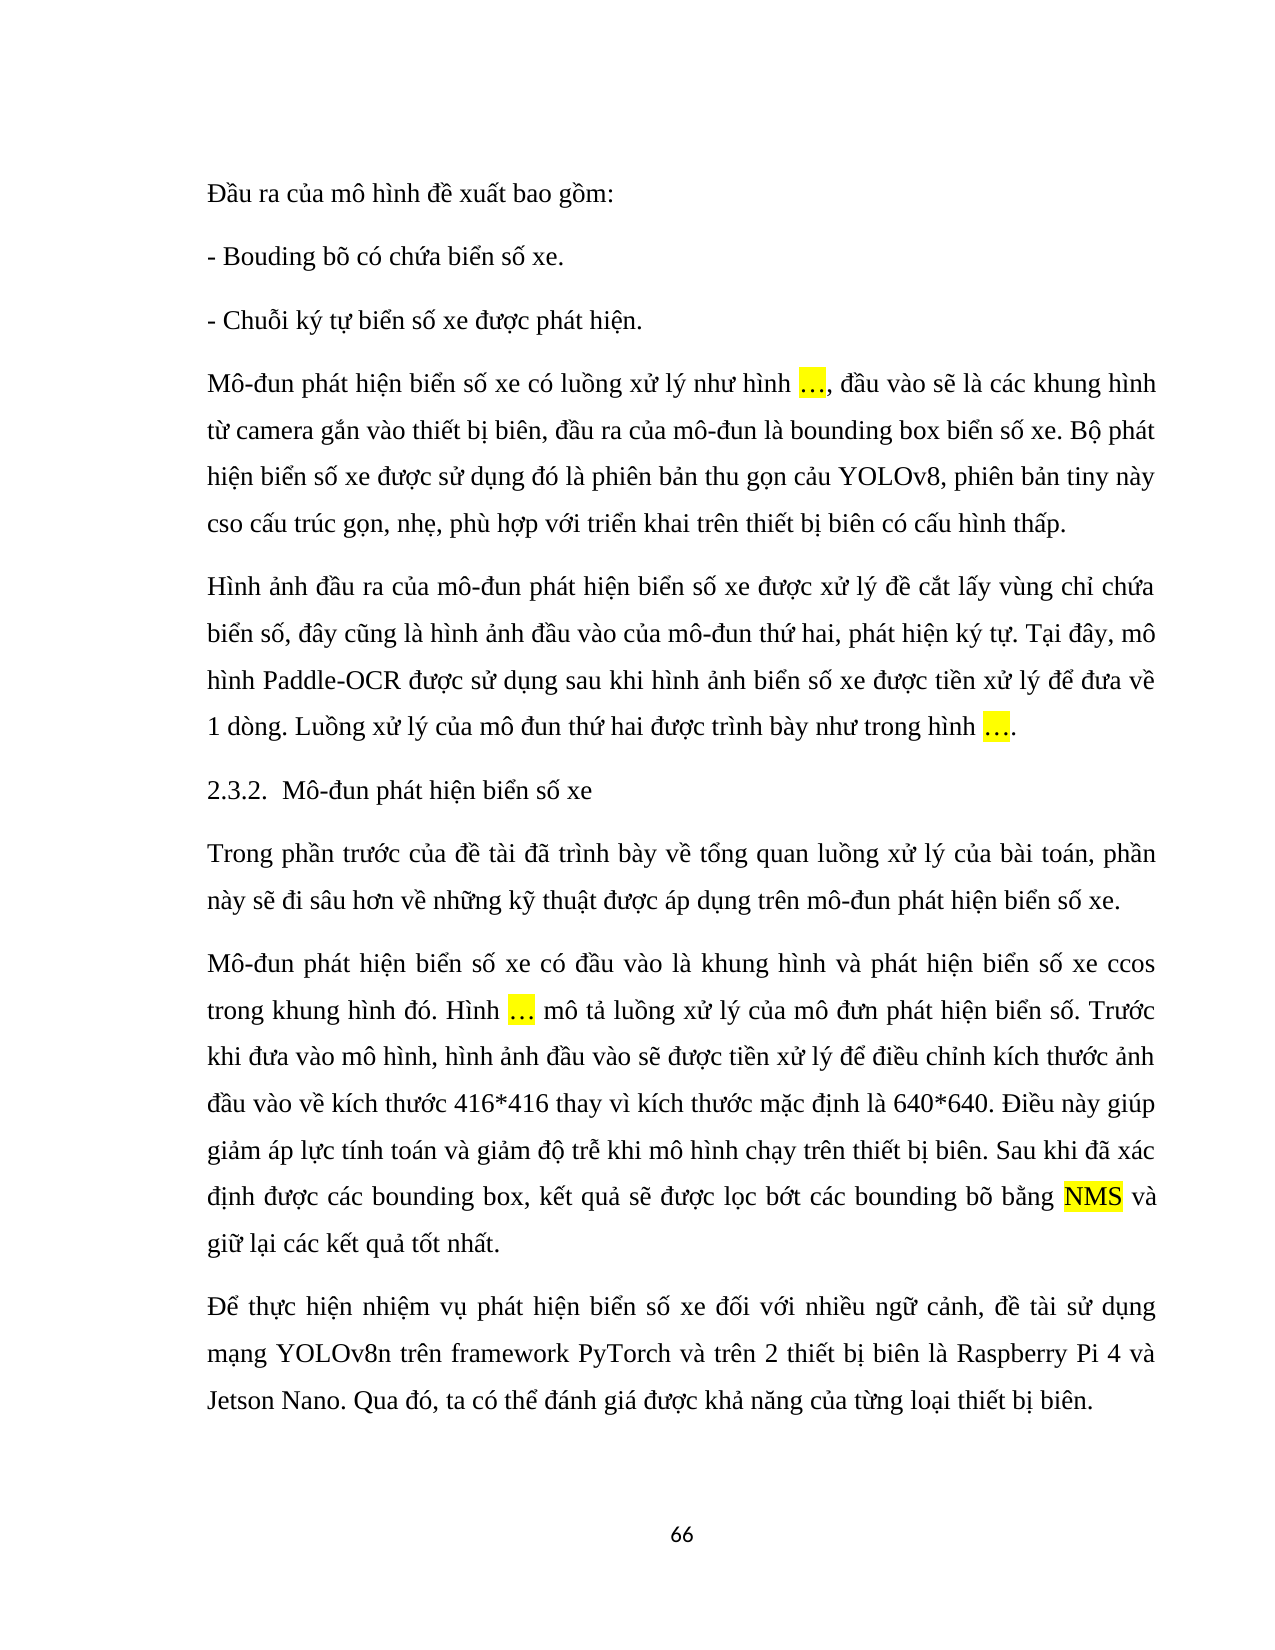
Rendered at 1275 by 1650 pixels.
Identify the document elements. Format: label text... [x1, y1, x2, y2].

text Đầu ra của mô hình đề xuất bao gồm: [207, 177, 1157, 208]
text - Bouding bõ có chứa biển số xe. [207, 241, 1157, 272]
text - Chuỗi ký tự biển số xe được phát hiện. [207, 304, 1157, 335]
text Để thực hiện nhiệm vụ phát hiện biển số xe đối với nhiều ngữ cảnh, đề tài sử dụng mạng YOLOv8n trên framework PyTorch và trên 2 thiết bị biên là Raspberry Pi 4 và Jetson Nano. Qua đó, ta có thể đánh giá được khả năng của từng loại thiết bị biên. [207, 1291, 1157, 1415]
text Hình ảnh đầu ra của mô-đun phát hiện biển số xe được xử lý đề cắt lấy vùng chỉ chứa biển số, đây cũng là hình ảnh đầu vào của mô-đun thứ hai, phát hiện ký tự. Tại đây, mô hình Paddle-OCR được sử dụng sau khi hình ảnh biển số xe được tiền xử lý để đưa về 1 dòng. Luồng xử lý của mô đun thứ hai được trình bày như trong hình …. [207, 571, 1157, 742]
text Trong phần trước của đề tài đã trình bày về tổng quan luồng xử lý của bài toán, phần này sẽ đi sâu hơn về những kỹ thuật được áp dụng trên mô-đun phát hiện biển số xe. [207, 837, 1157, 915]
text Mô-đun phát hiện biển số xe có luồng xử lý như hình …, đầu vào sẽ là các khung hình từ camera gắn vào thiết bị biên, đầu ra của mô-đun là bounding box biển số xe. Bộ phát hiện biển số xe được sử dụng đó là phiên bản thu gọn cảu YOLOv8, phiên bản tiny này cso cấu trúc gọn, nhẹ, phù hợp với triển khai trên thiết bị biên có cấu hình thấp. [207, 367, 1157, 538]
list Mô-đun phát hiện biển số xe [207, 774, 1157, 805]
text Mô-đun phát hiện biển số xe có đầu vào là khung hình và phát hiện biển số xe ccos trong khung hình đó. Hình … mô tả luồng xử lý của mô đưn phát hiện biển số. Trước khi đưa vào mô hình, hình ảnh đầu vào sẽ được tiền xử lý để điều chỉnh kích thước ảnh đầu vào về kích thước 416*416 thay vì kích thước mặc định là 640*640. Điều này giúp giảm áp lực tính toán và giảm độ trễ khi mô hình chạy trên thiết bị biên. Sau khi đã xác định được các bounding box, kết quả sẽ được lọc bớt các bounding bõ bằng NMS và giữ lại các kết quả tốt nhất. [207, 947, 1157, 1258]
